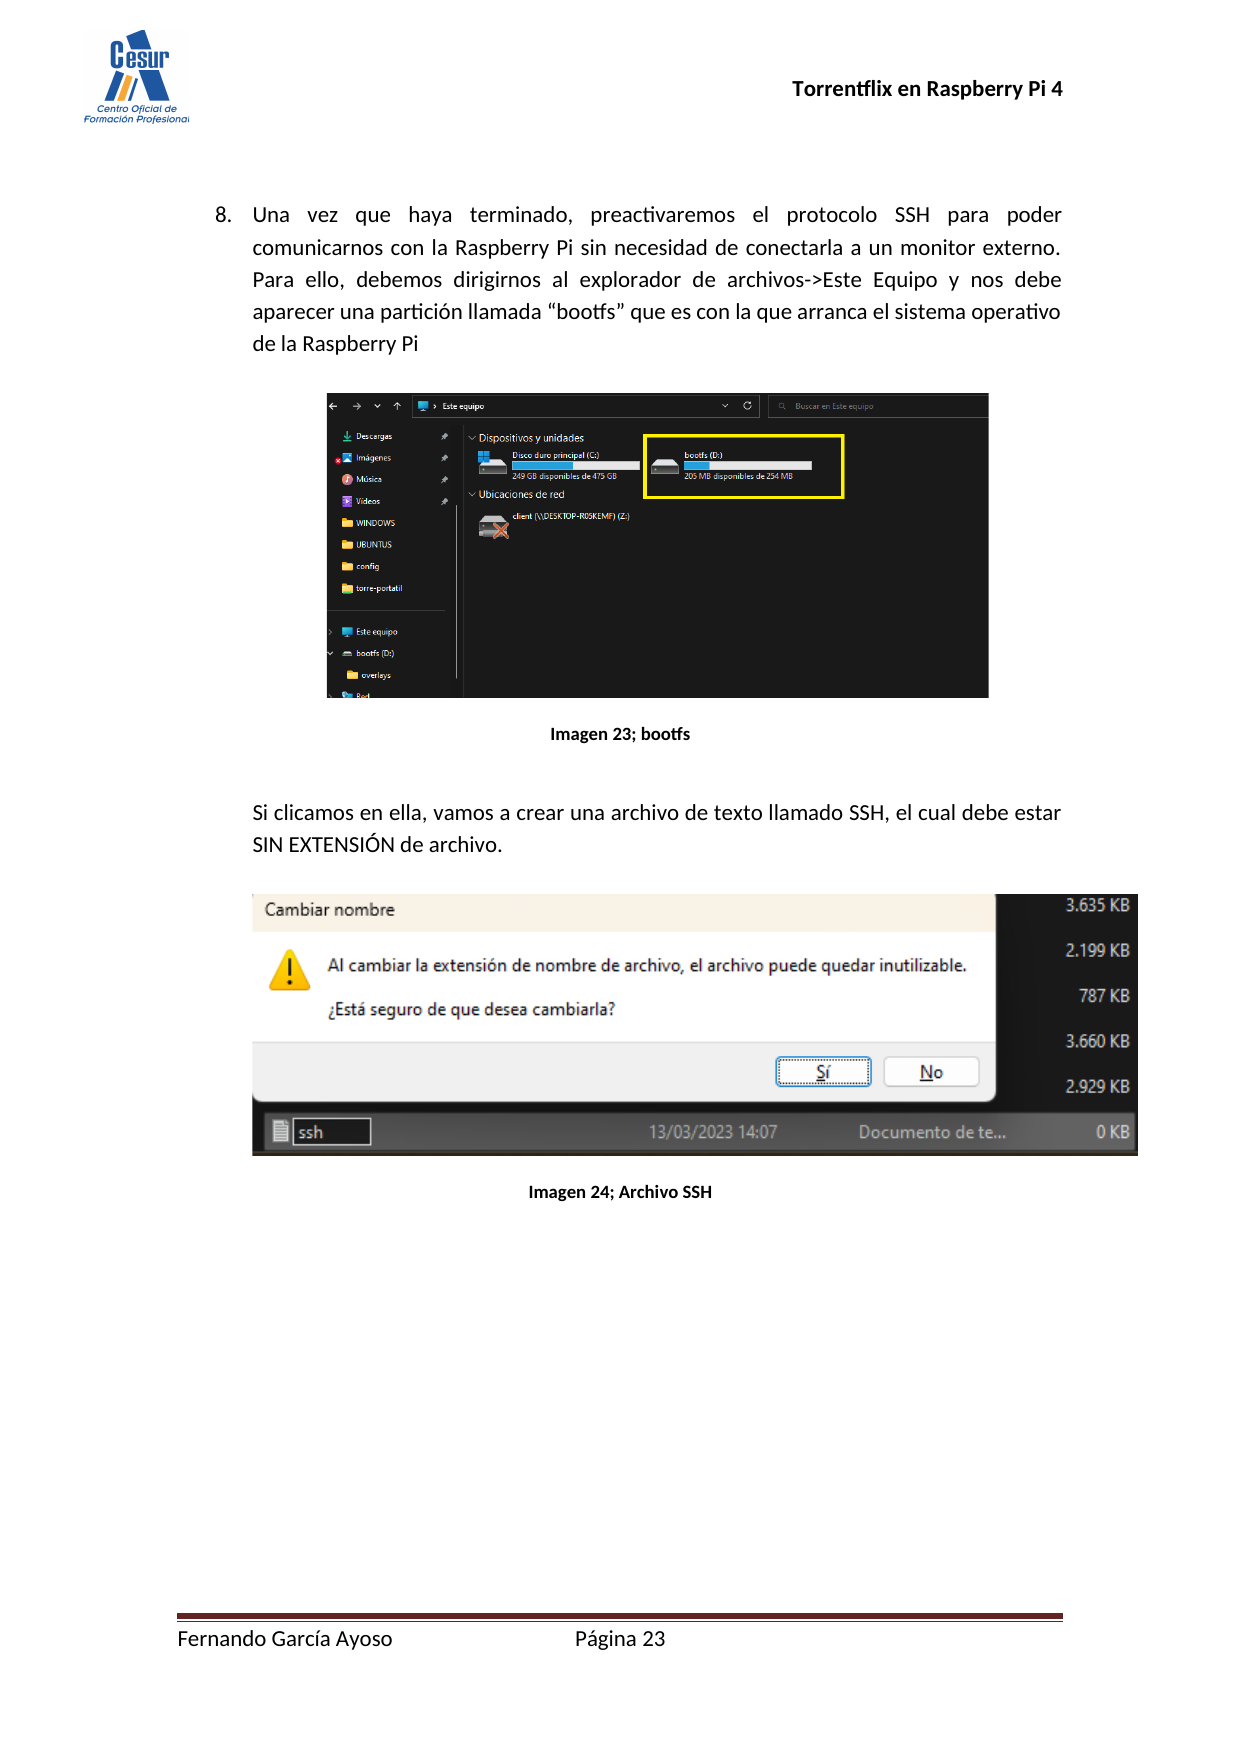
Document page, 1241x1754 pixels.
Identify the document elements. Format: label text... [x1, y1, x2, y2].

text Imagen 24; Archivo SSH [177, 1180, 1063, 1203]
list Si clicamos en ella, vamos a crear una archivo de texto llamado SSH, el cual debe estar SIN EXTENSIÓN de archivo. [252, 798, 1063, 858]
picture [252, 894, 1138, 1156]
picture [84, 30, 190, 124]
list Una vez que haya terminado, preactivaremos el protocolo SSH para poder comunicarnos con la Raspberry Pi sin necesidad de conectarla a un monitor externo. Para ello, debemos dirigirnos al explorador de archivos->Este Equipo y nos debe aparecer una partición llamada “bootfs” que es con la que arranca el sistema operativo de la Raspberry Pi [215, 201, 1063, 357]
picture [326, 393, 989, 698]
text Imagen 23; bootfs [177, 722, 1063, 745]
